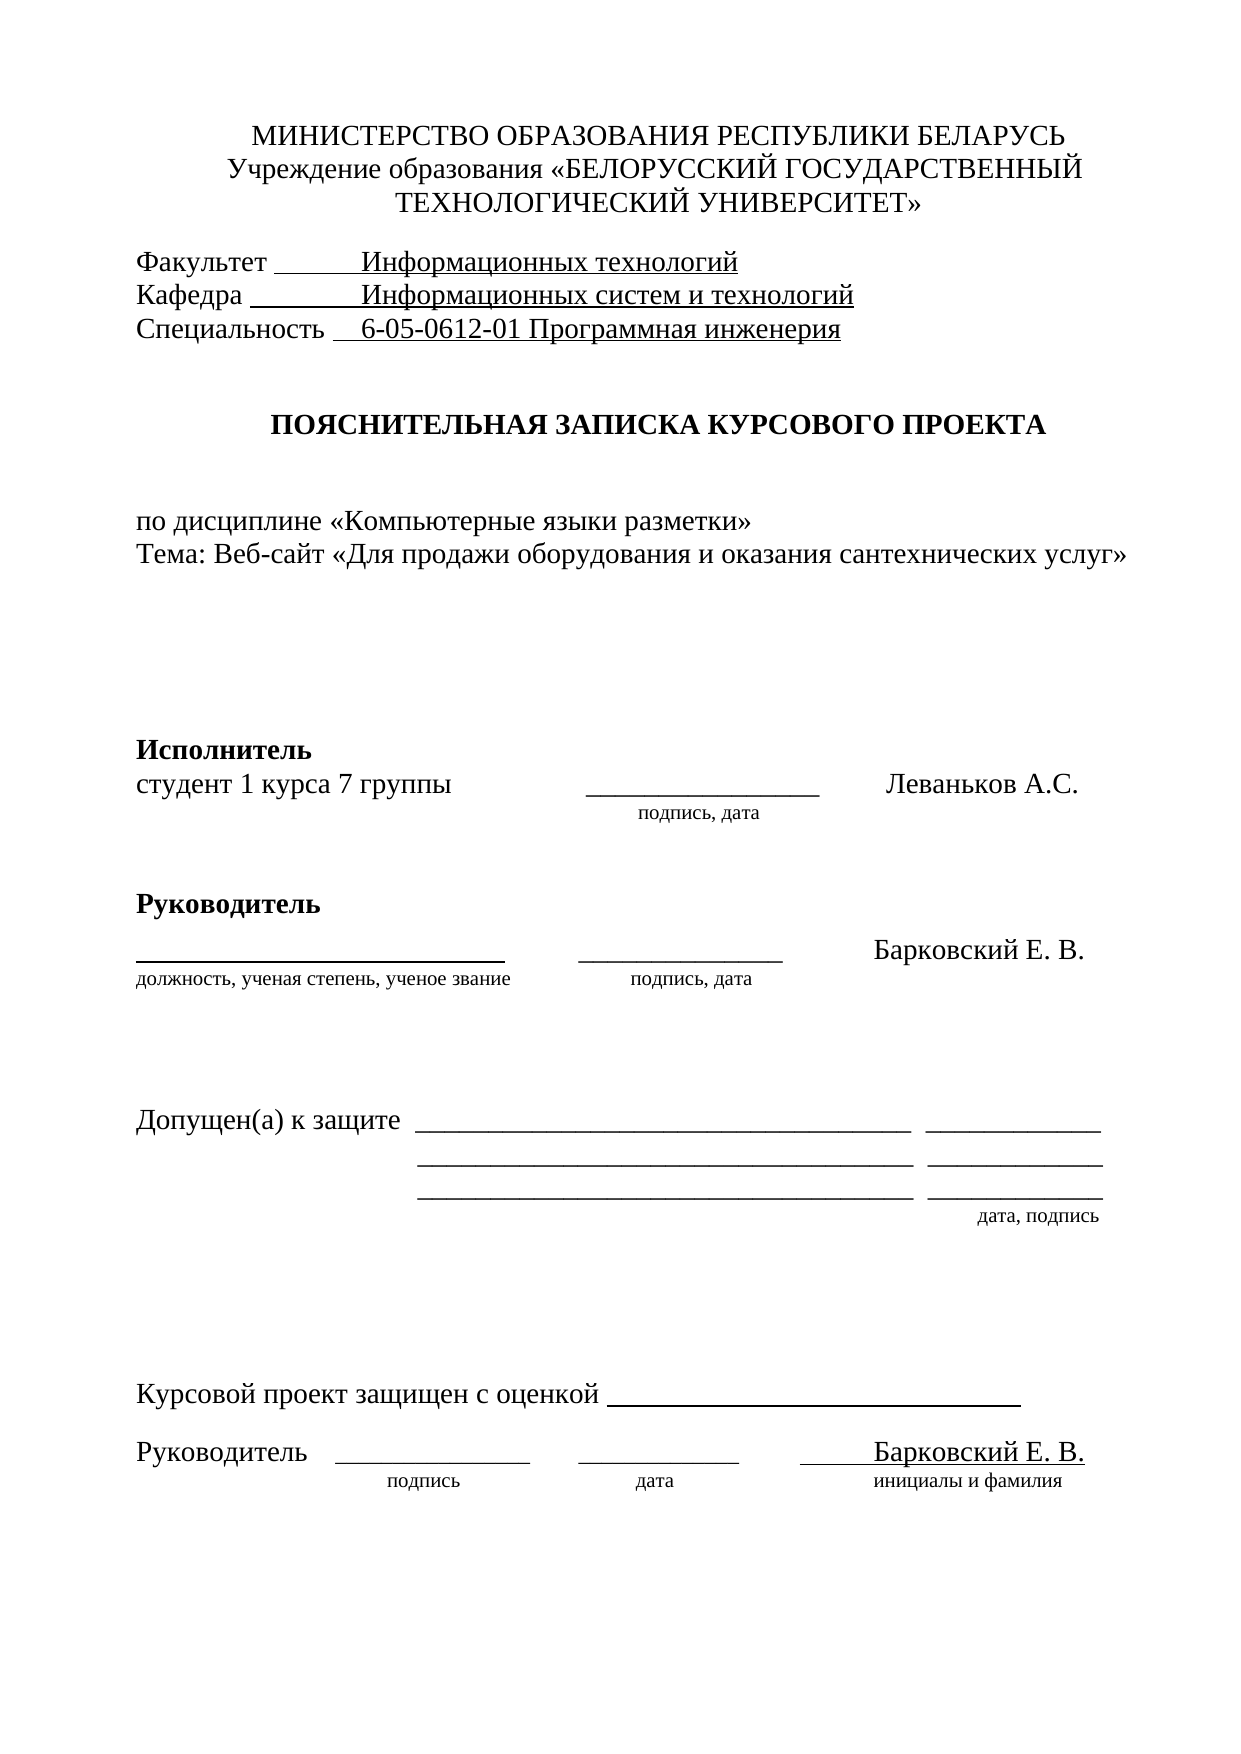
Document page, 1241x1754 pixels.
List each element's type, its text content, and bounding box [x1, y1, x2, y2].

text по дисциплине «Компьютерные языки разметки» [136, 503, 1181, 536]
text студент 1 курса 7 группы ________________ Леваньков А.С. [136, 766, 1181, 799]
text Факультет Информационных технологий [136, 244, 1181, 277]
text Допущен(а) к защите __________________________________ ____________ [136, 1102, 1181, 1136]
text дата, подпись [136, 1203, 1181, 1227]
text подпись, дата [136, 799, 1181, 824]
text Специальность 6-05-0612-01 Программная инженерия [136, 311, 1181, 344]
text Тема: Веб-сайт «Для продажи оборудования и оказания сантехнических услуг» [136, 536, 1181, 570]
text подпись дата инициалы и фамилия [136, 1468, 1181, 1492]
text МИНИСТЕРСТВО ОБРАЗОВАНИЯ РЕСПУБЛИКИ БЕЛАРУСЬ Учреждение образования «БЕЛОРУССКИЙ ГОСУДАРСТВЕННЫЙ ТЕХНОЛОГИЧЕСКИЙ УНИВЕРСИТЕТ» [136, 118, 1181, 219]
text должность, ученая степень, ученое звание подпись, дата [136, 966, 1181, 990]
text Руководитель [136, 886, 1181, 920]
text Курсовой проект защищен с оценкой [136, 1376, 1181, 1409]
text ПОЯСНИТЕЛЬНАЯ ЗАПИСКА КУРСОВОГО ПРОЕКТА [136, 407, 1181, 440]
text Исполнитель [136, 732, 1181, 766]
text __________________________________ ____________ [136, 1169, 1181, 1203]
text ______________ Барковский Е. В. [136, 932, 1181, 966]
text Кафедра Информационных систем и технологий [136, 277, 1181, 311]
text Руководитель _________________ ______________ Барковский Е. В. [136, 1434, 1181, 1468]
text __________________________________ ____________ [136, 1136, 1181, 1169]
